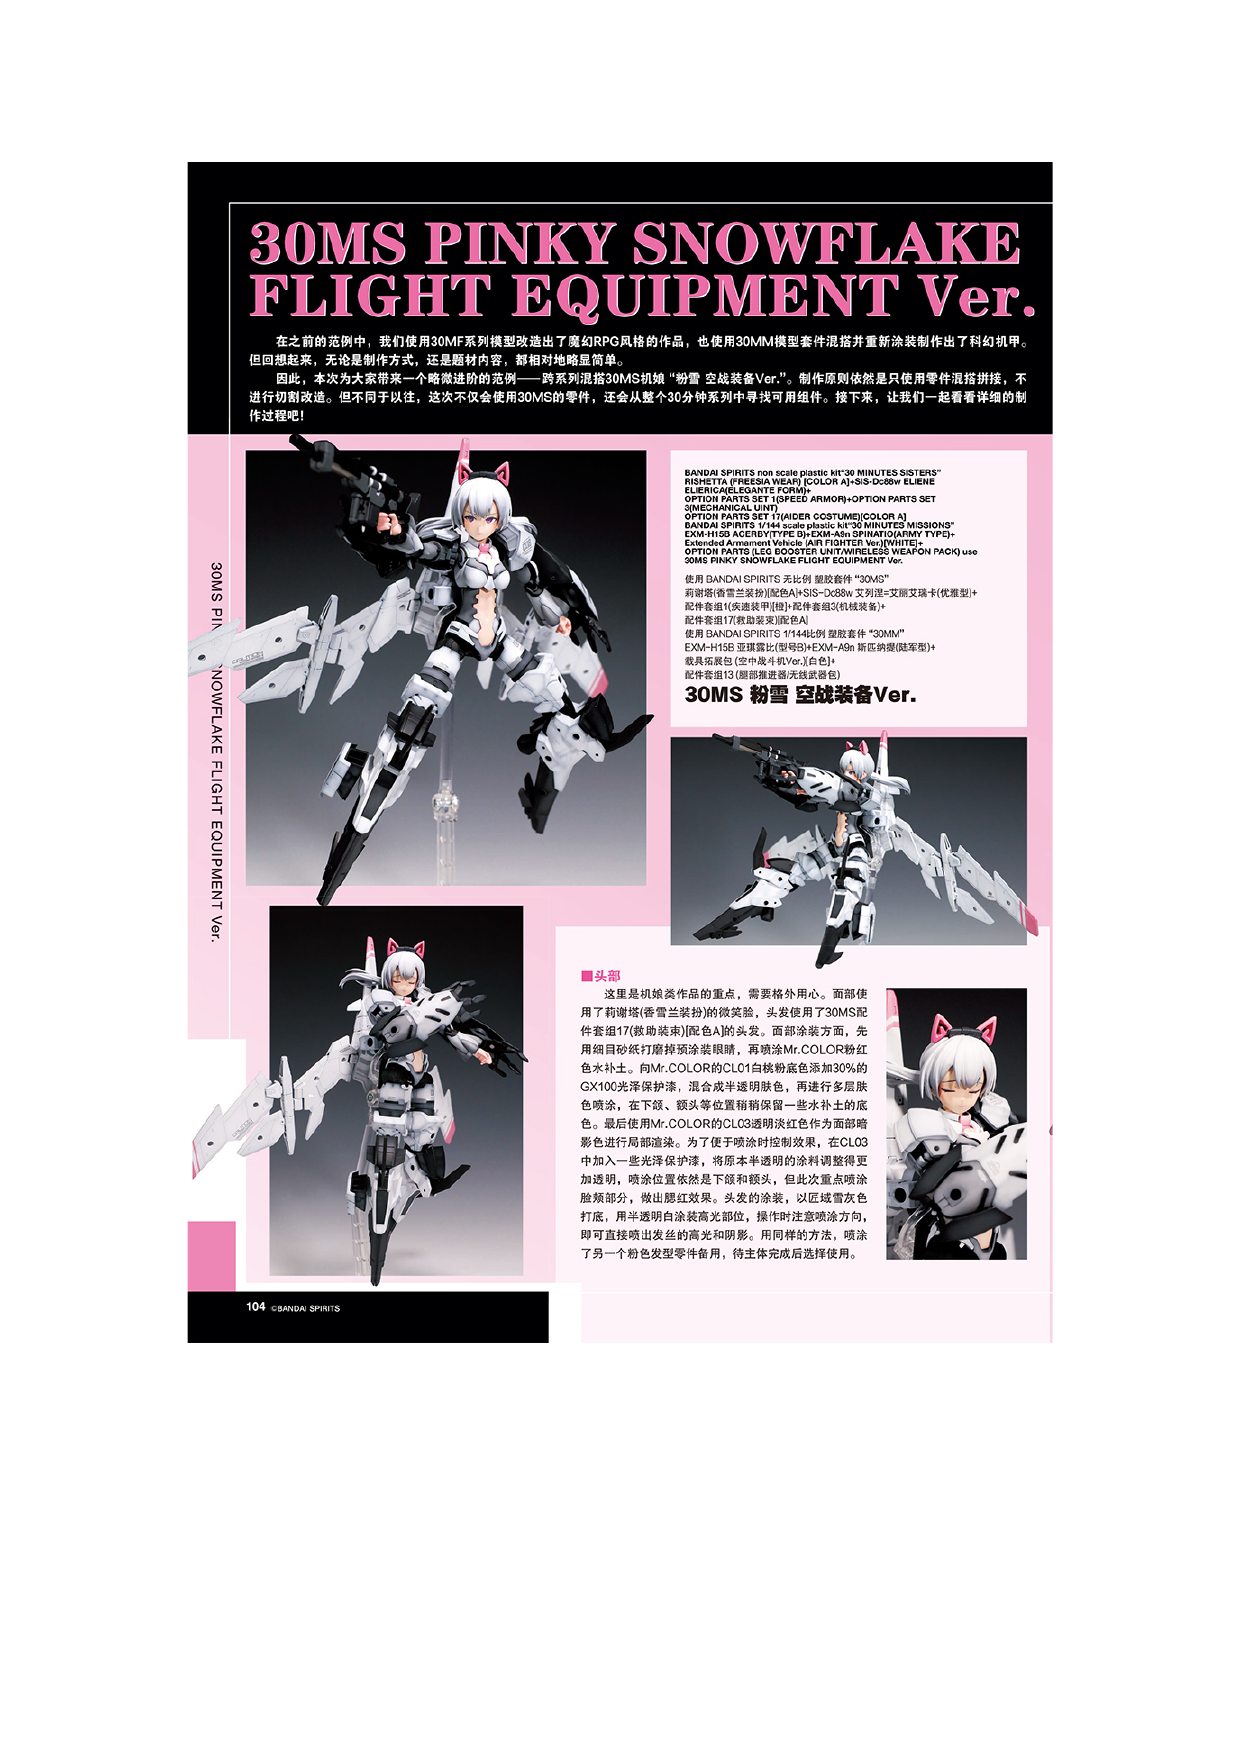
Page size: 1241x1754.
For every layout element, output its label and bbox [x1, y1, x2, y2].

picture [187, 162, 1053, 1343]
